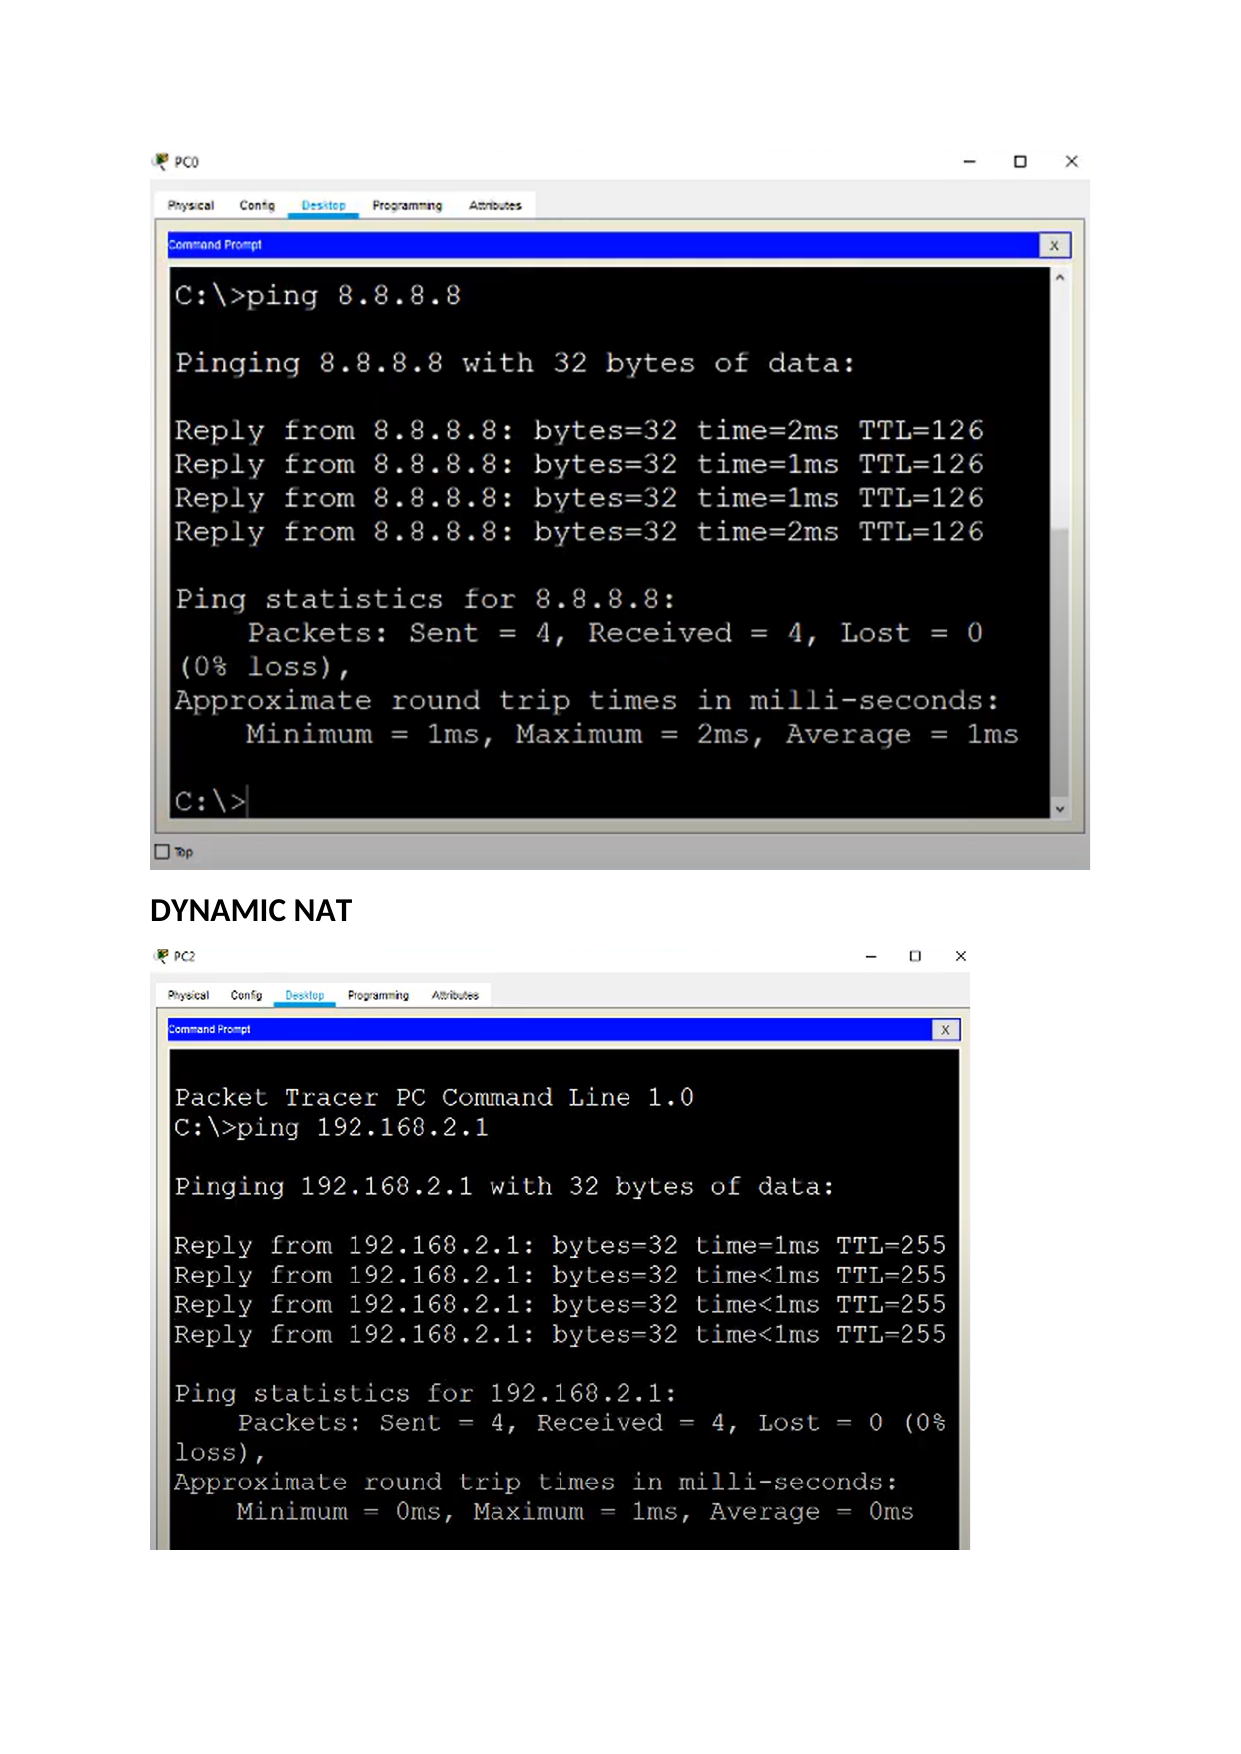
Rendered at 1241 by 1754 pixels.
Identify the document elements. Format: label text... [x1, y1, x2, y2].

picture [150, 949, 971, 1550]
picture [150, 150, 1091, 870]
text DYNAMIC NAT [150, 889, 1090, 929]
